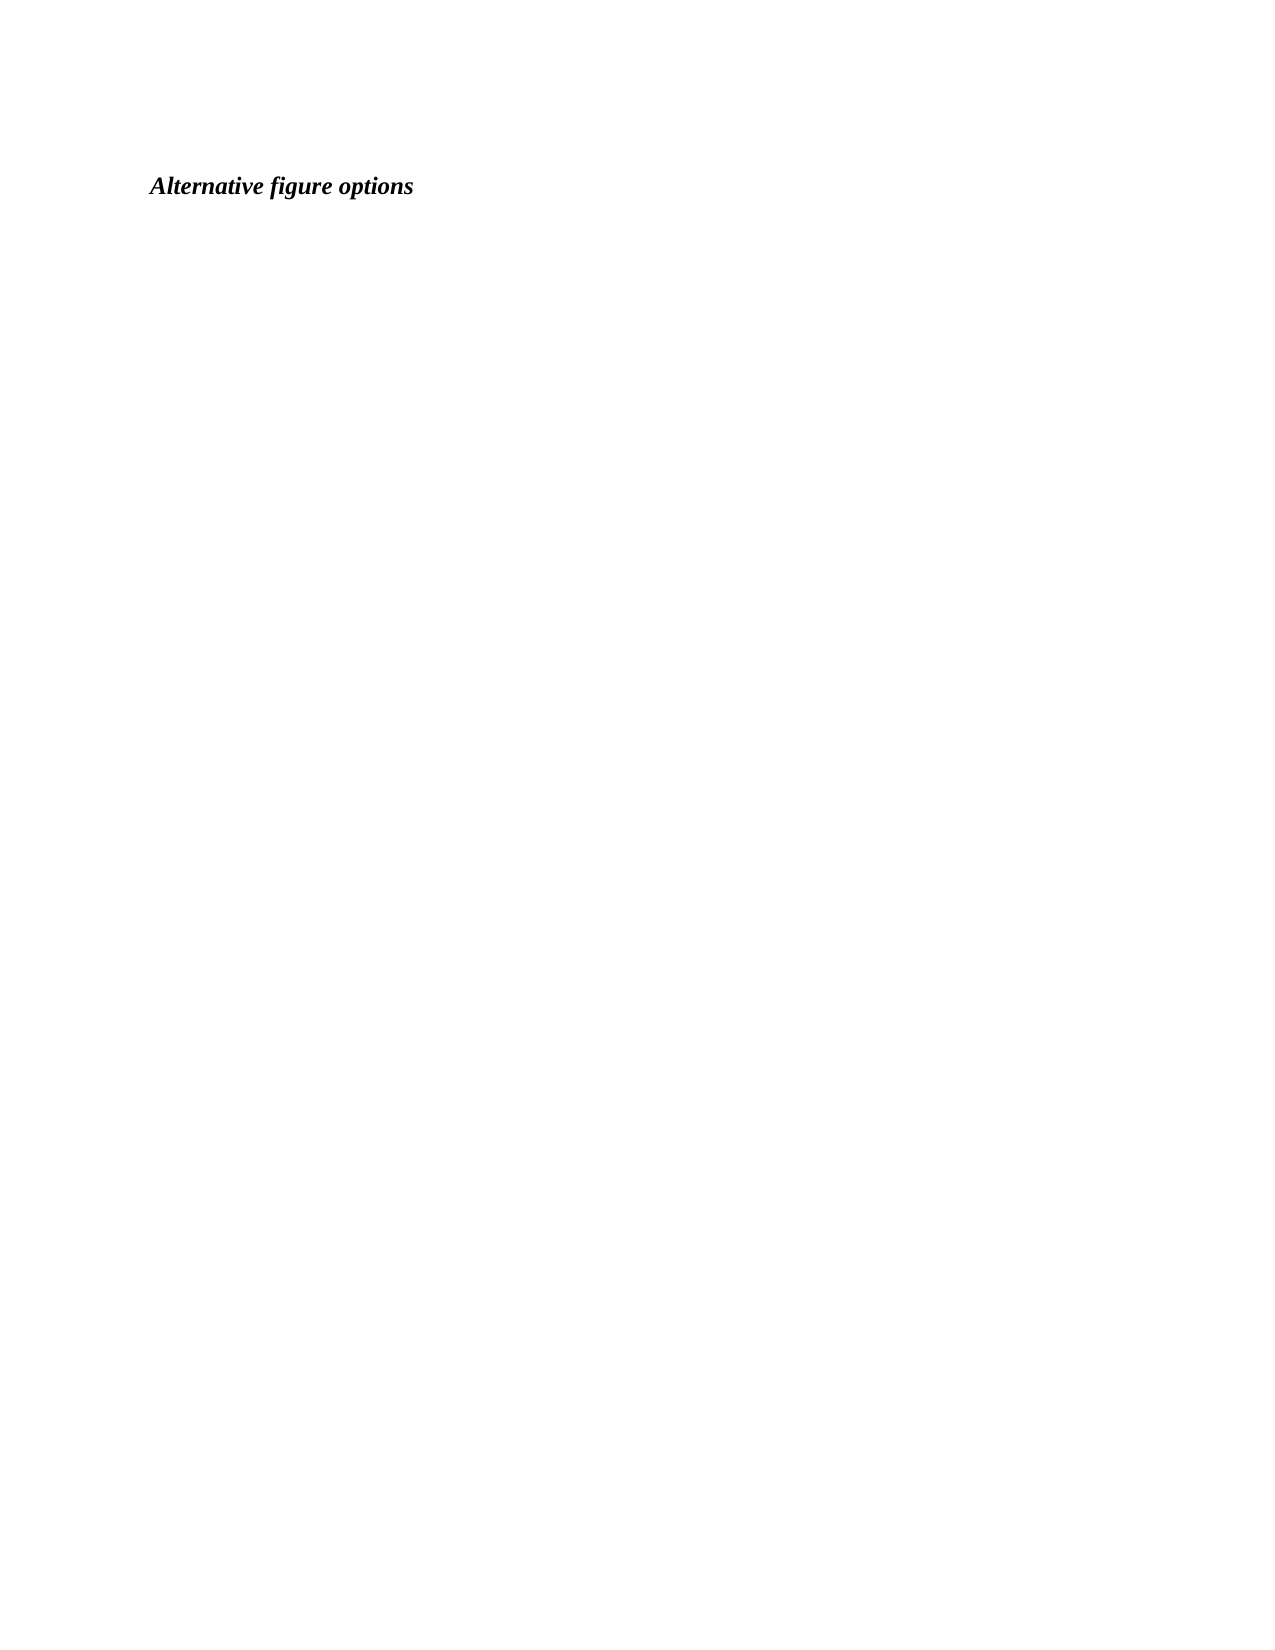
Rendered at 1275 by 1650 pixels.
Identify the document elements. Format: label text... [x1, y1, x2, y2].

subtitle Alternative figure options [150, 171, 1125, 199]
